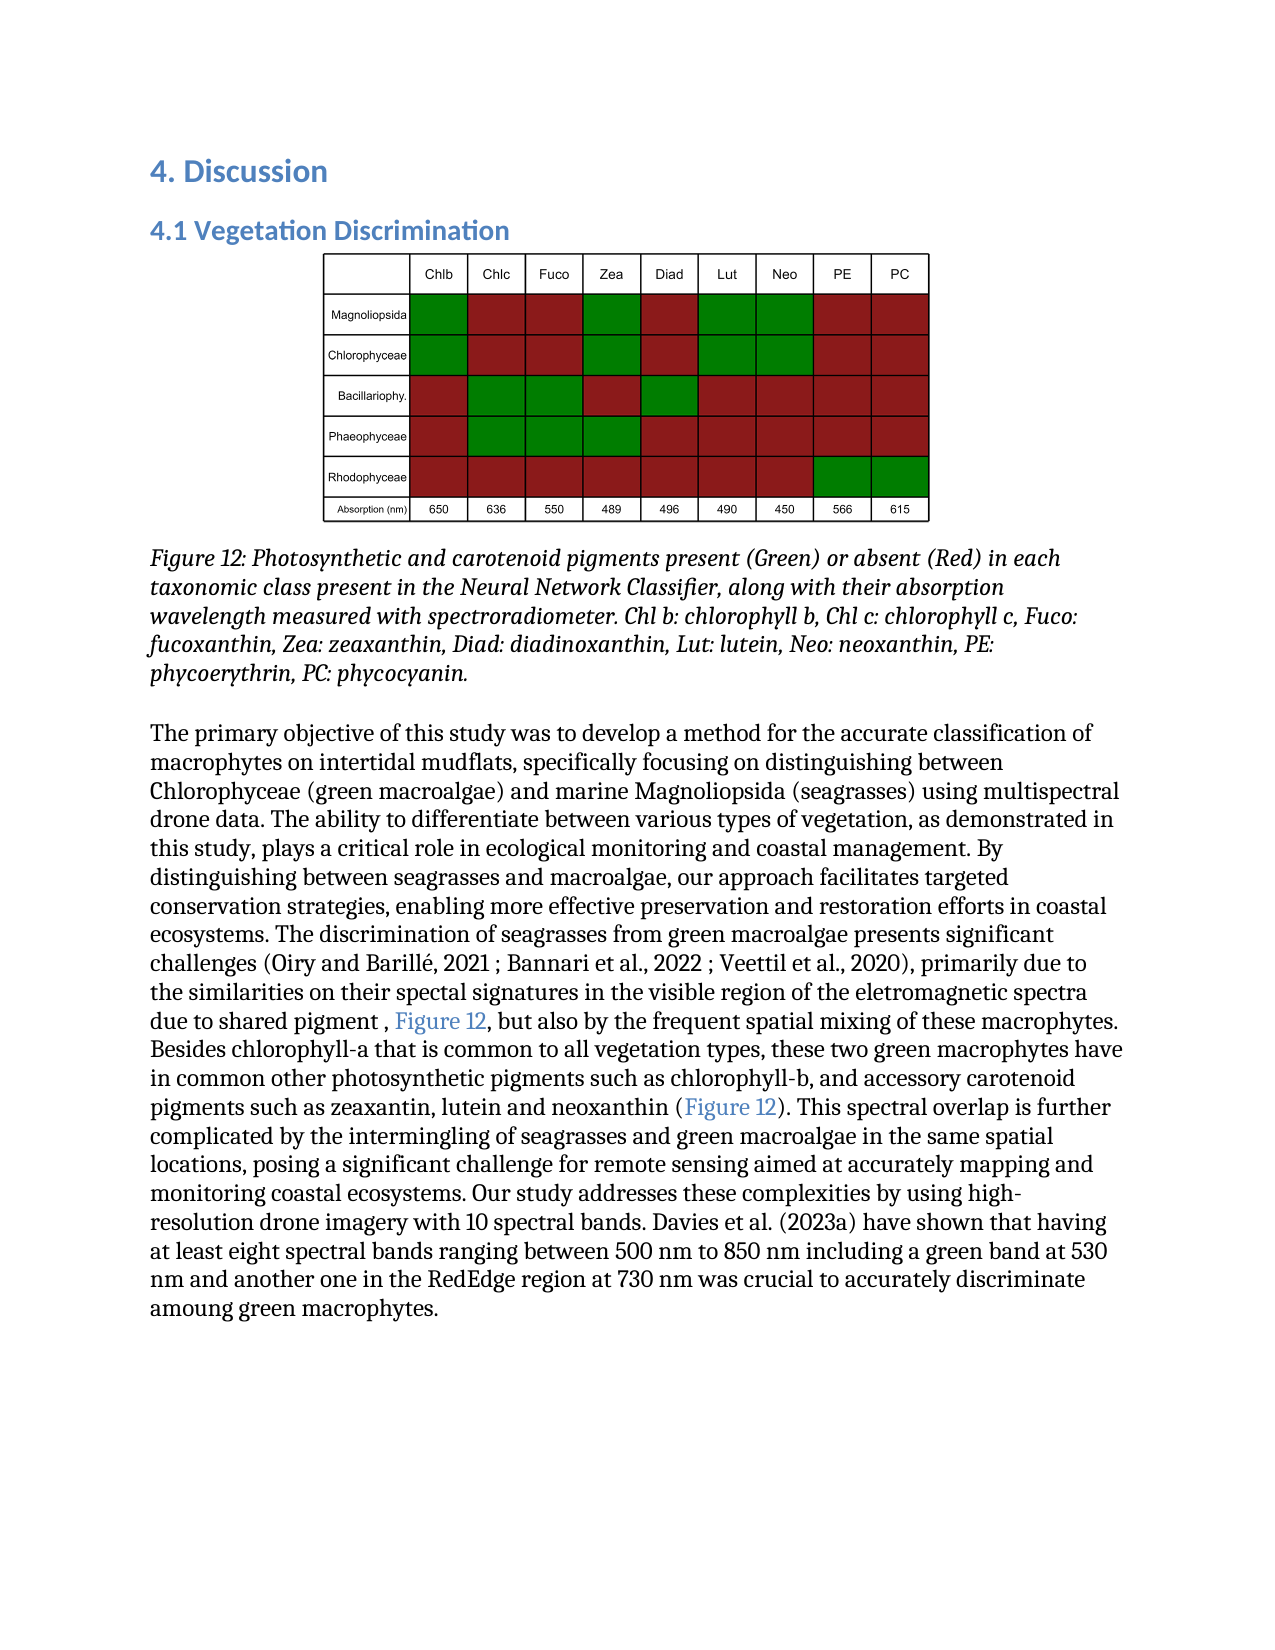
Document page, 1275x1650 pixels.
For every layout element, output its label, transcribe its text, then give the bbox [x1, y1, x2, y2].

picture [321, 251, 932, 524]
table_header Figure 12: Photosynthetic and carotenoid pigments present (Green) or absent (Red) in each taxonomic class present in the Neural Network Classifier, along with their absorption wavelength measured with spectroradiometer. Chl b: chlorophyll b, Chl c: chlorophyll c, Fuco: fucoxanthin, Zea: zeaxanthin, Diad: diadinoxanthin, Lut: lutein, Neo: neoxanthin, PE: phycoerythrin, PC: phycocyanin. [139, 247, 1114, 700]
subtitle 4. Discussion [150, 150, 1125, 191]
subtitle 4.1 Vegetation Discrimination [150, 212, 1125, 247]
text The primary objective of this study was to develop a method for the accurate classification of macrophytes on intertidal mudflats, specifically focusing on distinguishing between Chlorophyceae (green macroalgae) and marine Magnoliopsida (seagrasses) using multispectral drone data. The ability to differentiate between various types of vegetation, as demonstrated in this study, plays a critical role in ecological monitoring and coastal management. By distinguishing between seagrasses and macroalgae, our approach facilitates targeted conservation strategies, enabling more effective preservation and restoration efforts in coastal ecosystems. The discrimination of seagrasses from green macroalgae presents significant challenges (Oiry and Barillé, 2021 ; Bannari et al., 2022 ; Veettil et al., 2020), primarily due to the similarities on their spectal signatures in the visible region of the eletromagnetic spectra due to shared pigment , Figure 12, but also by the frequent spatial mixing of these macrophytes. Besides chlorophyll-a that is common to all vegetation types, these two green macrophytes have in common other photosynthetic pigments such as chlorophyll-b, and accessory carotenoid pigments such as zeaxantin, lutein and neoxanthin (Figure 12). This spectral overlap is further complicated by the intermingling of seagrasses and green macroalgae in the same spatial locations, posing a significant challenge for remote sensing aimed at accurately mapping and monitoring coastal ecosystems. Our study addresses these complexities by using high-resolution drone imagery with 10 spectral bands. Davies et al. (2023a) have shown that having at least eight spectral bands ranging between 500 nm to 850 nm including a green band at 530 nm and another one in the RedEdge region at 730 nm was crucial to accurately discriminate amoung green macrophytes. [150, 719, 1125, 1323]
